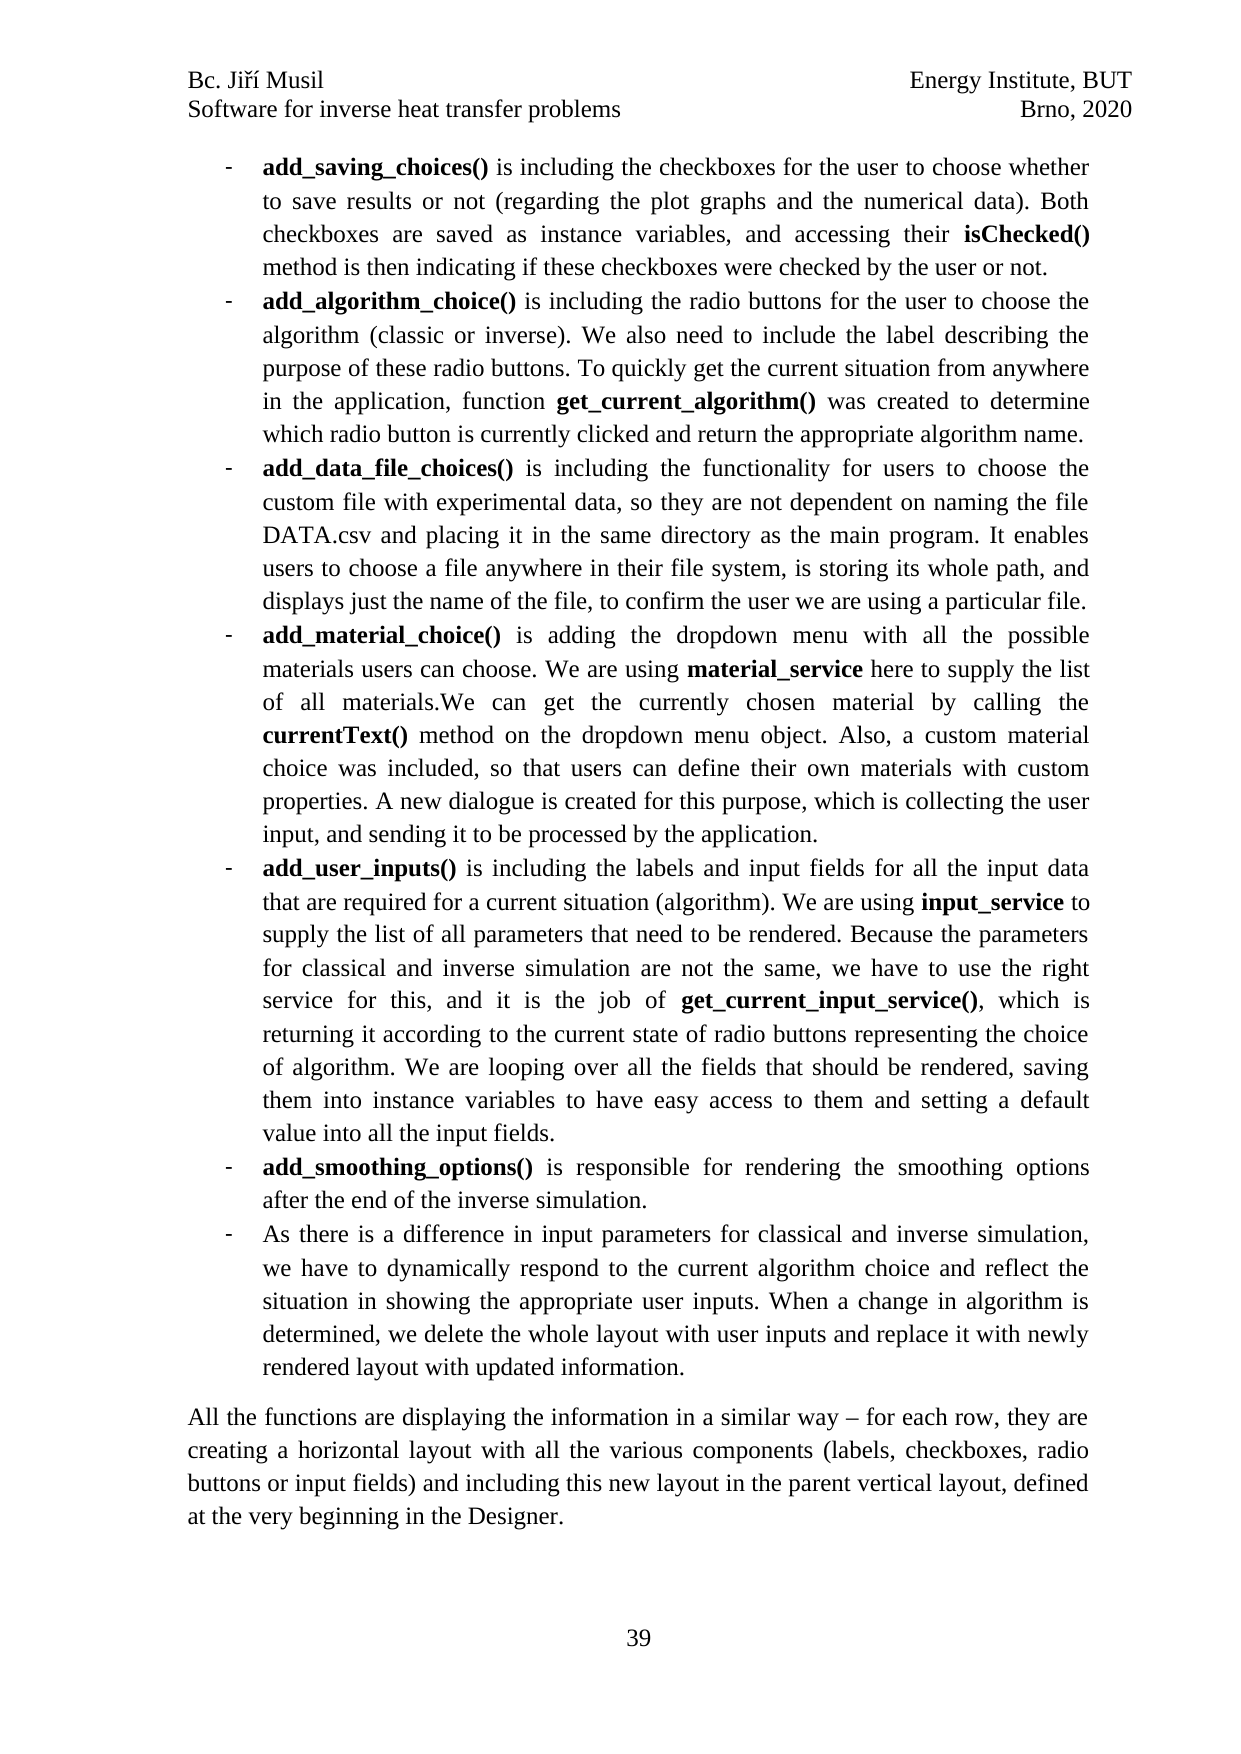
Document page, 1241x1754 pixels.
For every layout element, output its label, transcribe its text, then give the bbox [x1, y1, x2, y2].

list add_saving_choices() is including the checkboxes for the user to choose whether to save results or not (regarding the plot graphs and the numerical data). Both checkboxes are saved as instance variables, and accessing their isChecked() method is then indicating if these checkboxes were checked by the user or not. [225, 151, 1090, 281]
list add_algorithm_choice() is including the radio buttons for the user to choose the algorithm (classic or inverse). We also need to include the label describing the purpose of these radio buttons. To quickly get the current situation from anywhere in the application, function get_current_algorithm() was created to determine which radio button is currently clicked and return the appropriate algorithm name. [225, 285, 1090, 448]
list add_material_choice() is adding the dropdown menu with all the possible materials users can choose. We are using material_service here to supply the list of all materials.We can get the currently chosen material by calling the currentText() method on the dropdown menu object. Also, a custom material choice was included, so that users can define their own materials with custom properties. A new dialogue is created for this purpose, which is collecting the user input, and sending it to be processed by the application. [225, 619, 1090, 847]
list add_data_file_choices() is including the functionality for users to choose the custom file with experimental data, so they are not dependent on naming the file DATA.csv and placing it in the same directory as the main program. It enables users to choose a file anywhere in their file system, is storing its whole path, and displays just the name of the file, to confirm the user we are using a particular file. [225, 452, 1090, 614]
text All the functions are displaying the information in a similar way – for each row, they are creating a horizontal layout with all the various components (labels, checkboxes, radio buttons or input fields) and including this new layout in the parent vertical layout, defined at the very beginning in the Designer. [187, 1402, 1090, 1530]
list add_smoothing_options() is responsible for rendering the smoothing options after the end of the inverse simulation. [225, 1151, 1090, 1214]
list add_user_inputs() is including the labels and input fields for all the input data that are required for a current situation (algorithm). We are using input_service to supply the list of all parameters that need to be rendered. Because the parameters for classical and inverse simulation are not the same, we have to use the right service for this, and it is the job of get_current_input_service(), which is returning it according to the current state of radio buttons representing the choice of algorithm. We are looping over all the fields that should be rendered, saving them into instance variables to have easy access to them and setting a default value into all the input fields. [225, 852, 1090, 1146]
list As there is a difference in input parameters for classical and inverse simulation, we have to dynamically respond to the current algorithm choice and reflect the situation in showing the appropriate user inputs. When a change in algorithm is determined, we delete the whole layout with user inputs and replace it with newly rendered layout with updated information. [225, 1218, 1090, 1381]
